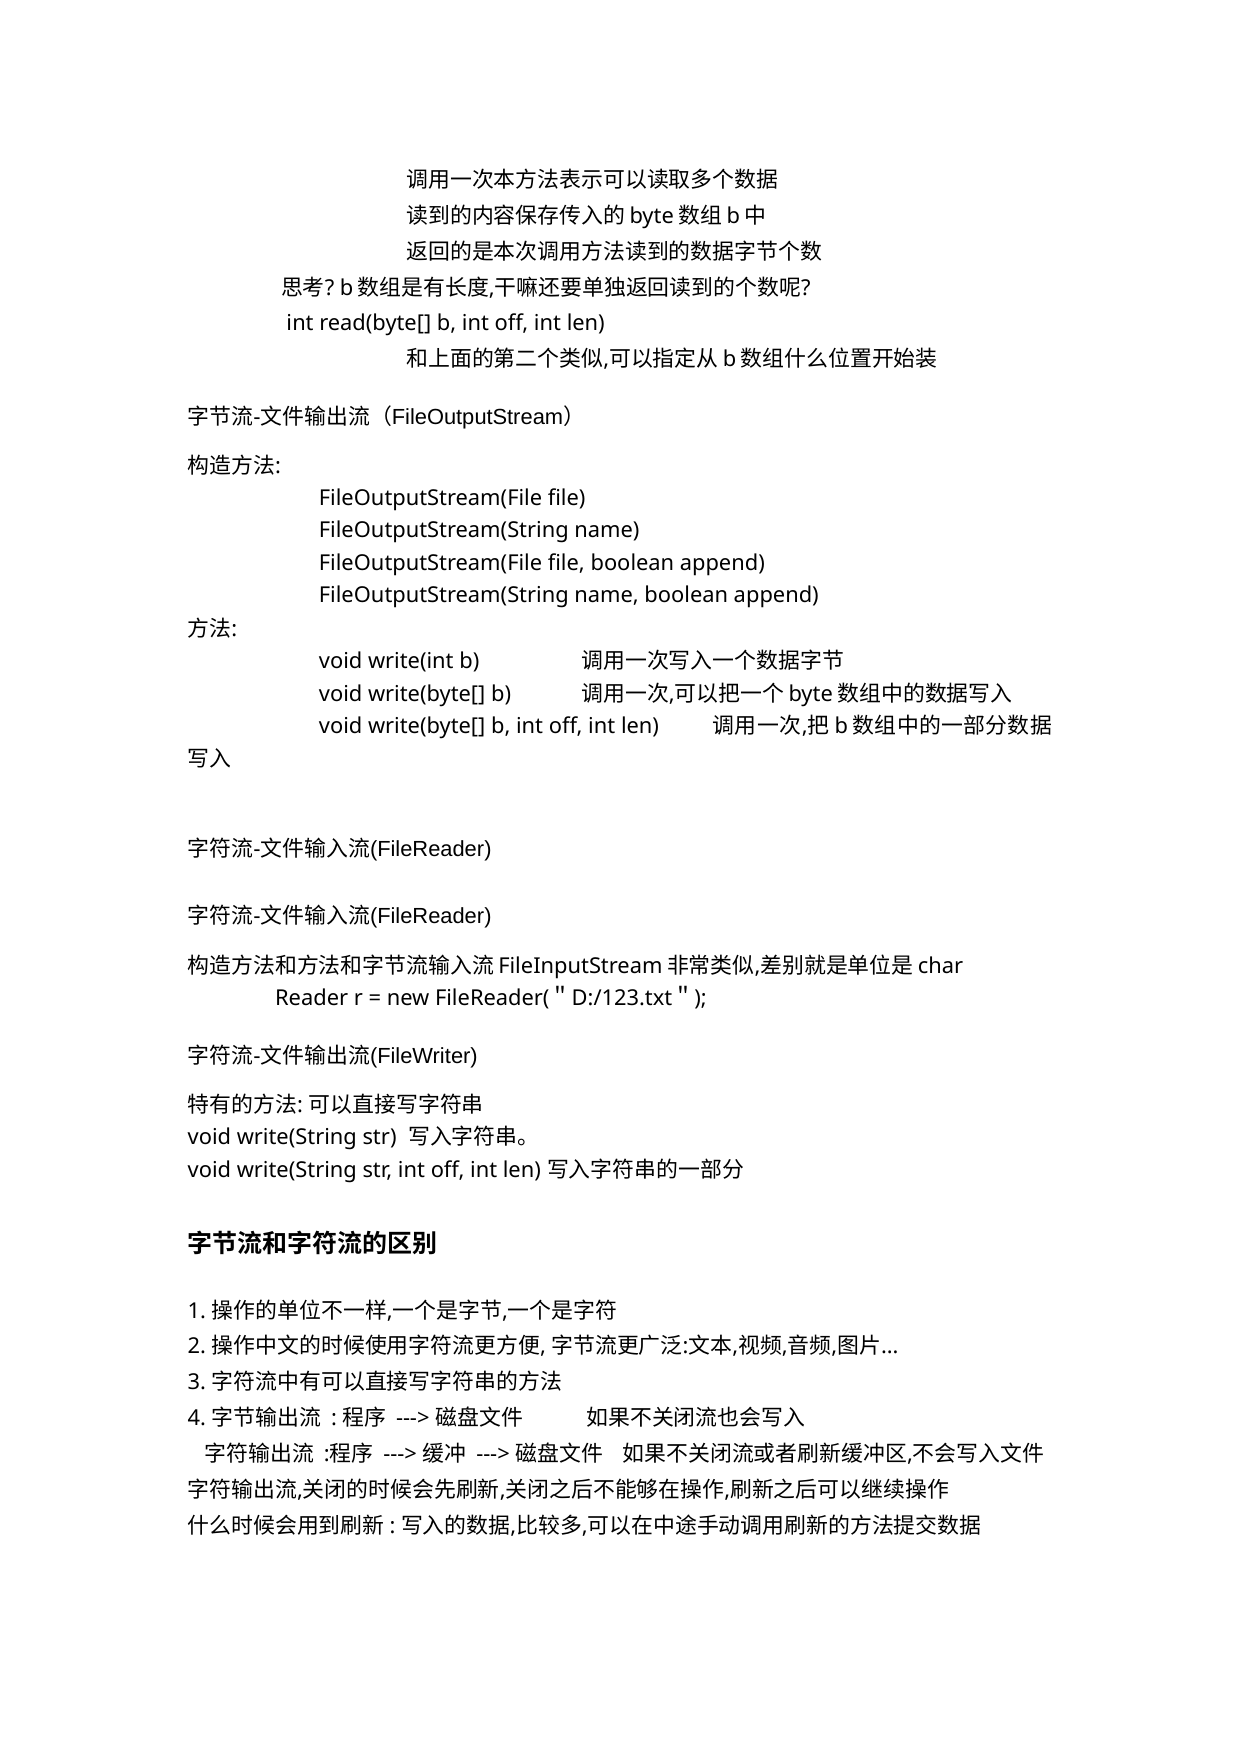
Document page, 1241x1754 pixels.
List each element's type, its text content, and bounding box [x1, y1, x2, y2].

list void write(byte[] b, int off, int len) 调用一次,把b数组中的一部分数据写入 [187, 708, 1053, 773]
list 字符输出流,关闭的时候会先刷新,关闭之后不能够在操作,刷新之后可以继续操作 [187, 1471, 1053, 1504]
list void write(byte[] b) 调用一次,可以把一个byte数组中的数据写入 [187, 675, 1053, 708]
list FileOutputStream(File file) [187, 480, 1053, 513]
list 操作中文的时候使用字符流更方便, 字节流更广泛:文本,视频,音频,图片... [187, 1328, 1053, 1361]
list 方法: [187, 610, 1053, 643]
text 构造方法和方法和字节流输入流FileInputStream非常类似,差别就是单位是char [187, 947, 1053, 980]
text void write(String str, int off, int len) 写入字符串的一部分 [187, 1152, 1053, 1184]
subtitle 字符流-文件输入流(FileReader) [187, 898, 1053, 931]
list 思考? b数组是有长度,干嘛还要单独返回读到的个数呢? [187, 269, 1053, 302]
subtitle 字符流-文件输出流(FileWriter) [187, 1037, 1053, 1070]
subtitle 字符流-文件输入流(FileReader) [187, 830, 1053, 863]
list 操作的单位不一样,一个是字节,一个是字符 [187, 1292, 1053, 1325]
list 构造方法: [187, 448, 1053, 480]
list 调用一次本方法表示可以读取多个数据 [187, 162, 1053, 194]
list 和上面的第二个类似,可以指定从b数组什么位置开始装 [187, 341, 1053, 374]
list int read(byte[] b, int off, int len) [187, 305, 1053, 338]
list FileOutputStream(File file, boolean append) [187, 545, 1053, 578]
list 字节输出流 : 程序 ---> 磁盘文件 如果不关闭流也会写入 [187, 1400, 1053, 1432]
list Reader r = new FileReader(＂D:/123.txt＂); [187, 980, 1053, 1012]
list FileOutputStream(String name, boolean append) [187, 578, 1053, 610]
list 返回的是本次调用方法读到的数据字节个数 [187, 234, 1053, 266]
list 读到的内容保存传入的byte数组b中 [187, 198, 1053, 230]
text void write(String str) 写入字符串。 [187, 1119, 1053, 1152]
subtitle 字节流和字符流的区别 [187, 1209, 1053, 1274]
list FileOutputStream(String name) [187, 513, 1053, 545]
subtitle 字节流-文件输出流（FileOutputStream） [187, 399, 1053, 431]
text 特有的方法: 可以直接写字符串 [187, 1087, 1053, 1119]
list 字符流中有可以直接写字符串的方法 [187, 1364, 1053, 1396]
list 什么时候会用到刷新 : 写入的数据,比较多,可以在中途手动调用刷新的方法提交数据 [187, 1507, 1053, 1540]
list void write(int b) 调用一次写入一个数据字节 [187, 643, 1053, 675]
list 字符输出流 :程序 ---> 缓冲 ---> 磁盘文件 如果不关闭流或者刷新缓冲区,不会写入文件 [187, 1436, 1053, 1468]
